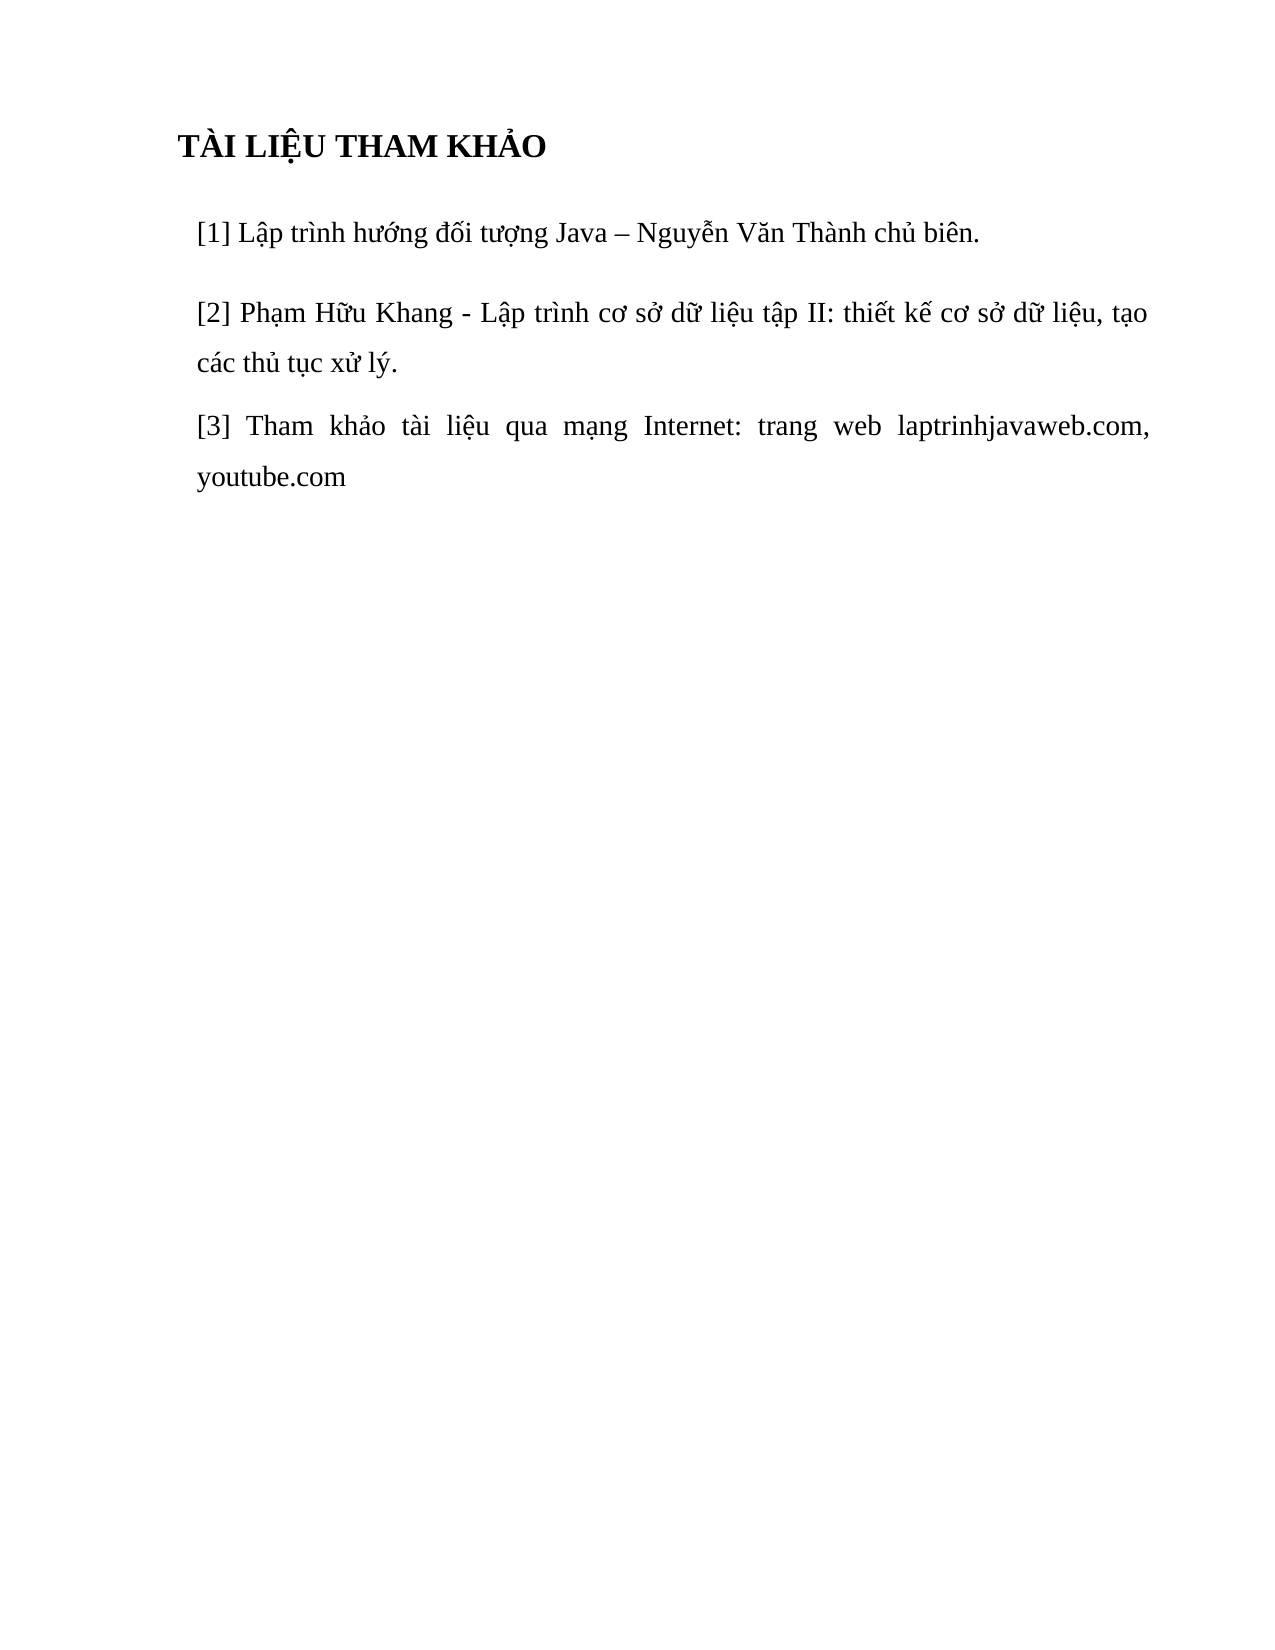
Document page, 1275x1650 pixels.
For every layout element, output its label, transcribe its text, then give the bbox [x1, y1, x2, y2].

list Tham khảo tài liệu qua mạng Internet: trang web laptrinhjavaweb.com, youtube.com [197, 408, 1150, 492]
list Phạm Hữu Khang - Lập trình cơ sở dữ liệu tập II: thiết kế cơ sở dữ liệu, tạo các thủ tục xử lý. [197, 295, 1150, 379]
list Lập trình hướng đối tượng Java – Nguyễn Văn Thành chủ biên. [197, 216, 1157, 249]
subtitle TÀI LIỆU THAM KHẢO [177, 126, 1152, 165]
